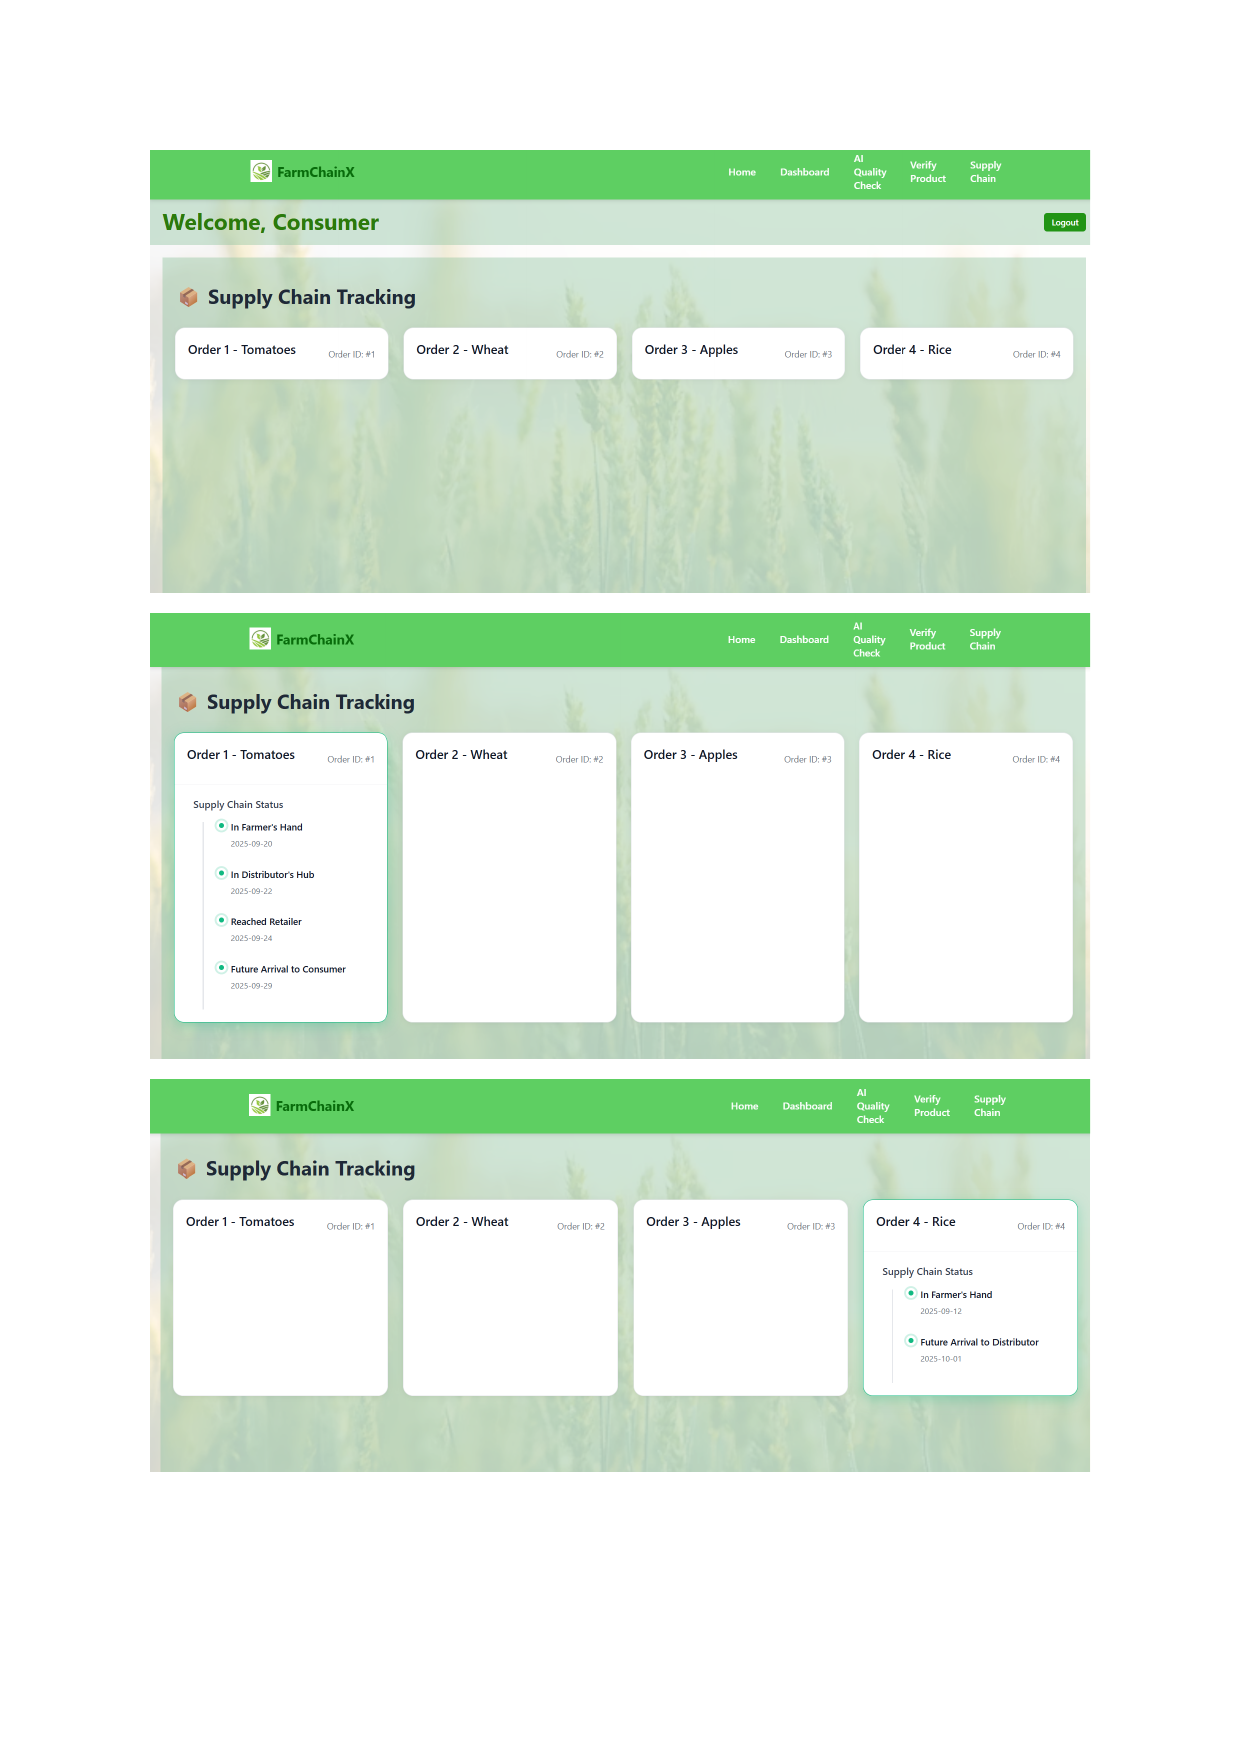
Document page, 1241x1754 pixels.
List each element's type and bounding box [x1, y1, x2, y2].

picture [150, 150, 1091, 593]
picture [150, 1079, 1091, 1472]
picture [150, 613, 1091, 1059]
